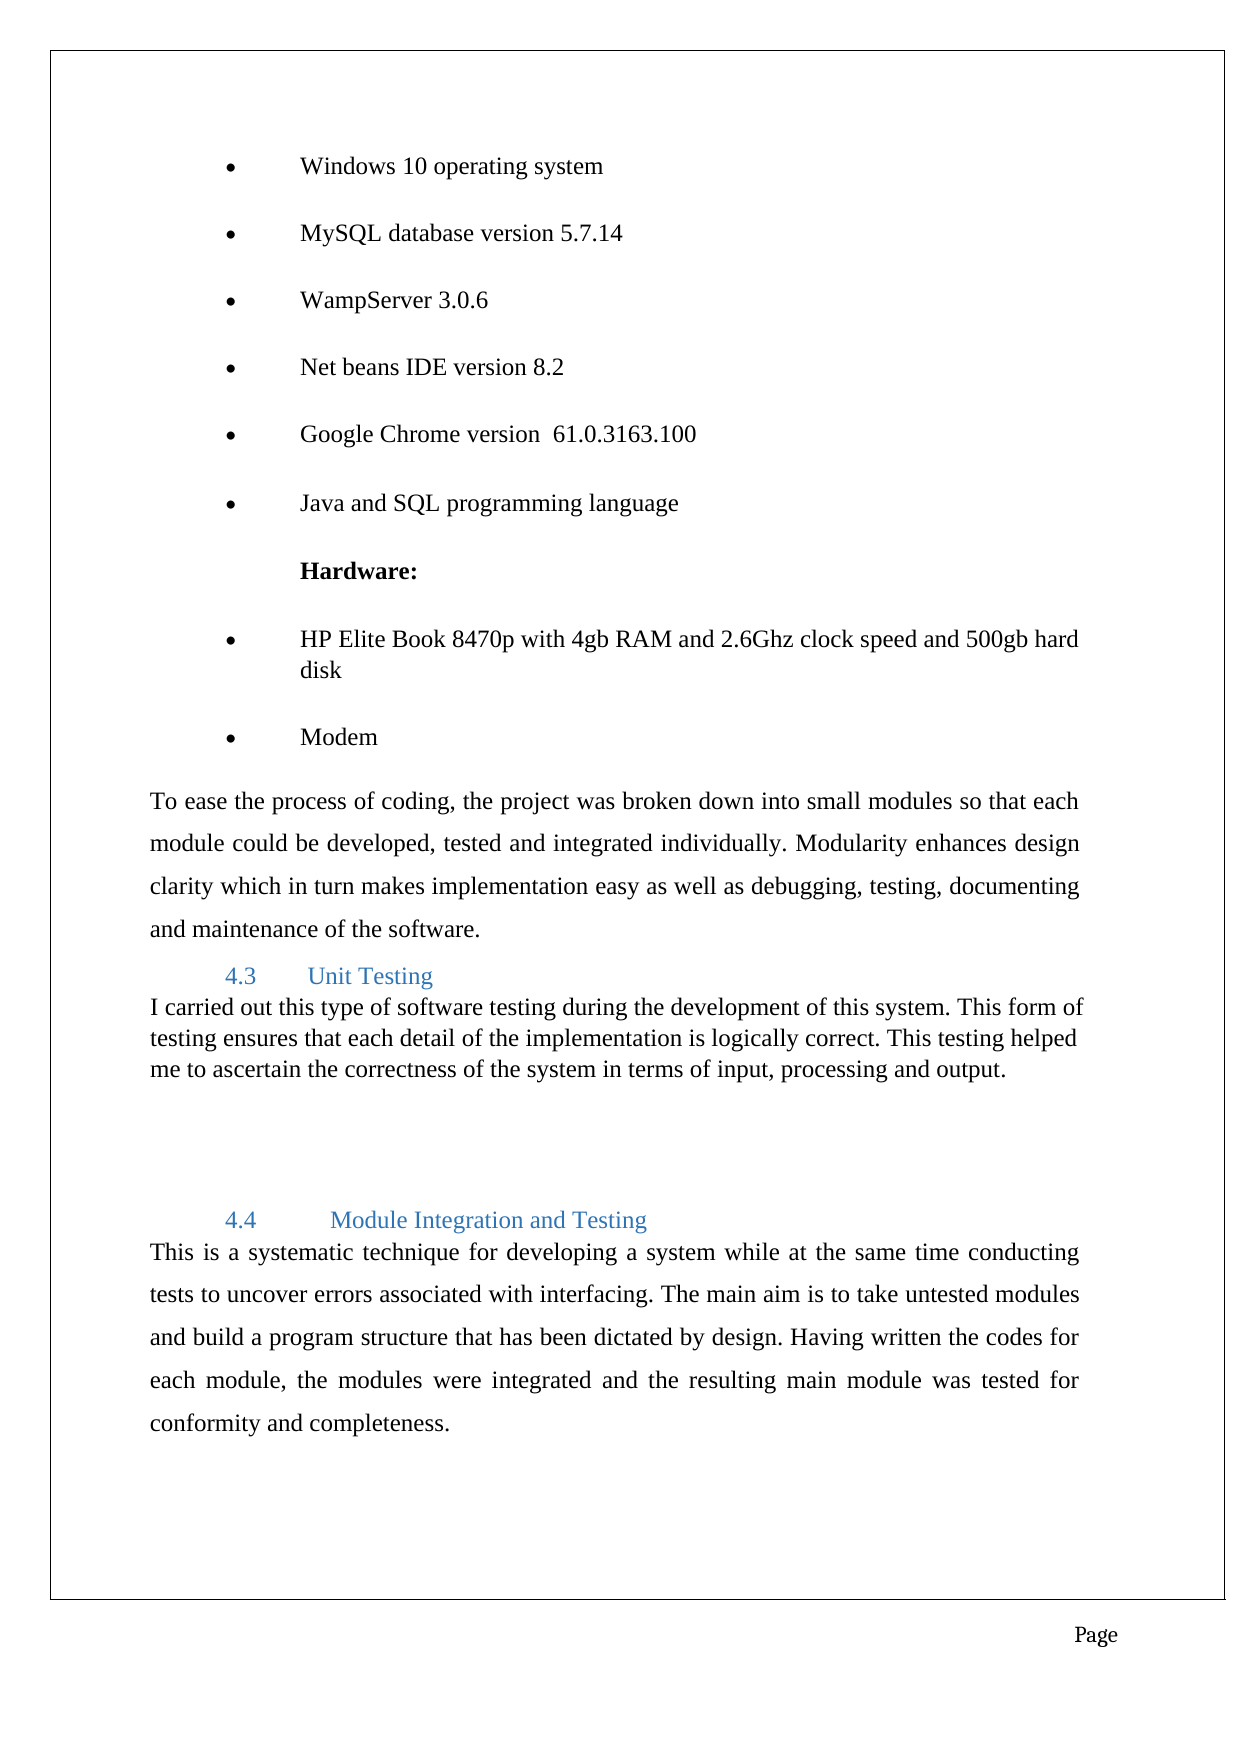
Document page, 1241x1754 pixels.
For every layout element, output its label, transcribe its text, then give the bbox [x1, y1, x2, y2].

list MySQL database version 5.7.14 [225, 218, 1089, 247]
list HP Elite Book 8470p with 4gb RAM and 2.6Ghz clock speed and 500gb hard disk [225, 624, 1089, 684]
text I carried out this type of software testing during the development of this system. This form of testing ensures that each detail of the implementation is logically correct. This testing helped me to ascertain the correctness of the system in terms of input, processing and output. [150, 992, 1090, 1083]
text Hardware: [300, 556, 1089, 585]
list Net beans IDE version 8.2 [225, 352, 1089, 381]
text This is a systematic technique for developing a system while at the same time conducting tests to uncover errors associated with interfacing. The main aim is to take untested modules and build a program structure that has been dictated by design. Having written the codes for each module, the modules were integrated and the resulting main module was tested for conformity and completeness. [149, 1237, 1081, 1437]
subtitle 4.4 Module Integration and Testing [150, 1206, 1090, 1234]
list WampServer 3.0.6 [225, 286, 1089, 314]
text To ease the process of coding, the project was broken down into small modules so that each module could be developed, tested and integrated individually. Modularity enhances design clarity which in turn makes implementation easy as well as debugging, testing, documenting and maintenance of the software. [149, 786, 1081, 943]
list Modem [225, 722, 1089, 751]
list Java and SQL programming language [225, 488, 1089, 517]
subtitle 4.3 Unit Testing [150, 961, 1090, 990]
list Windows 10 operating system [225, 151, 1089, 180]
list Google Chrome version 61.0.3163.100 [225, 419, 1089, 449]
